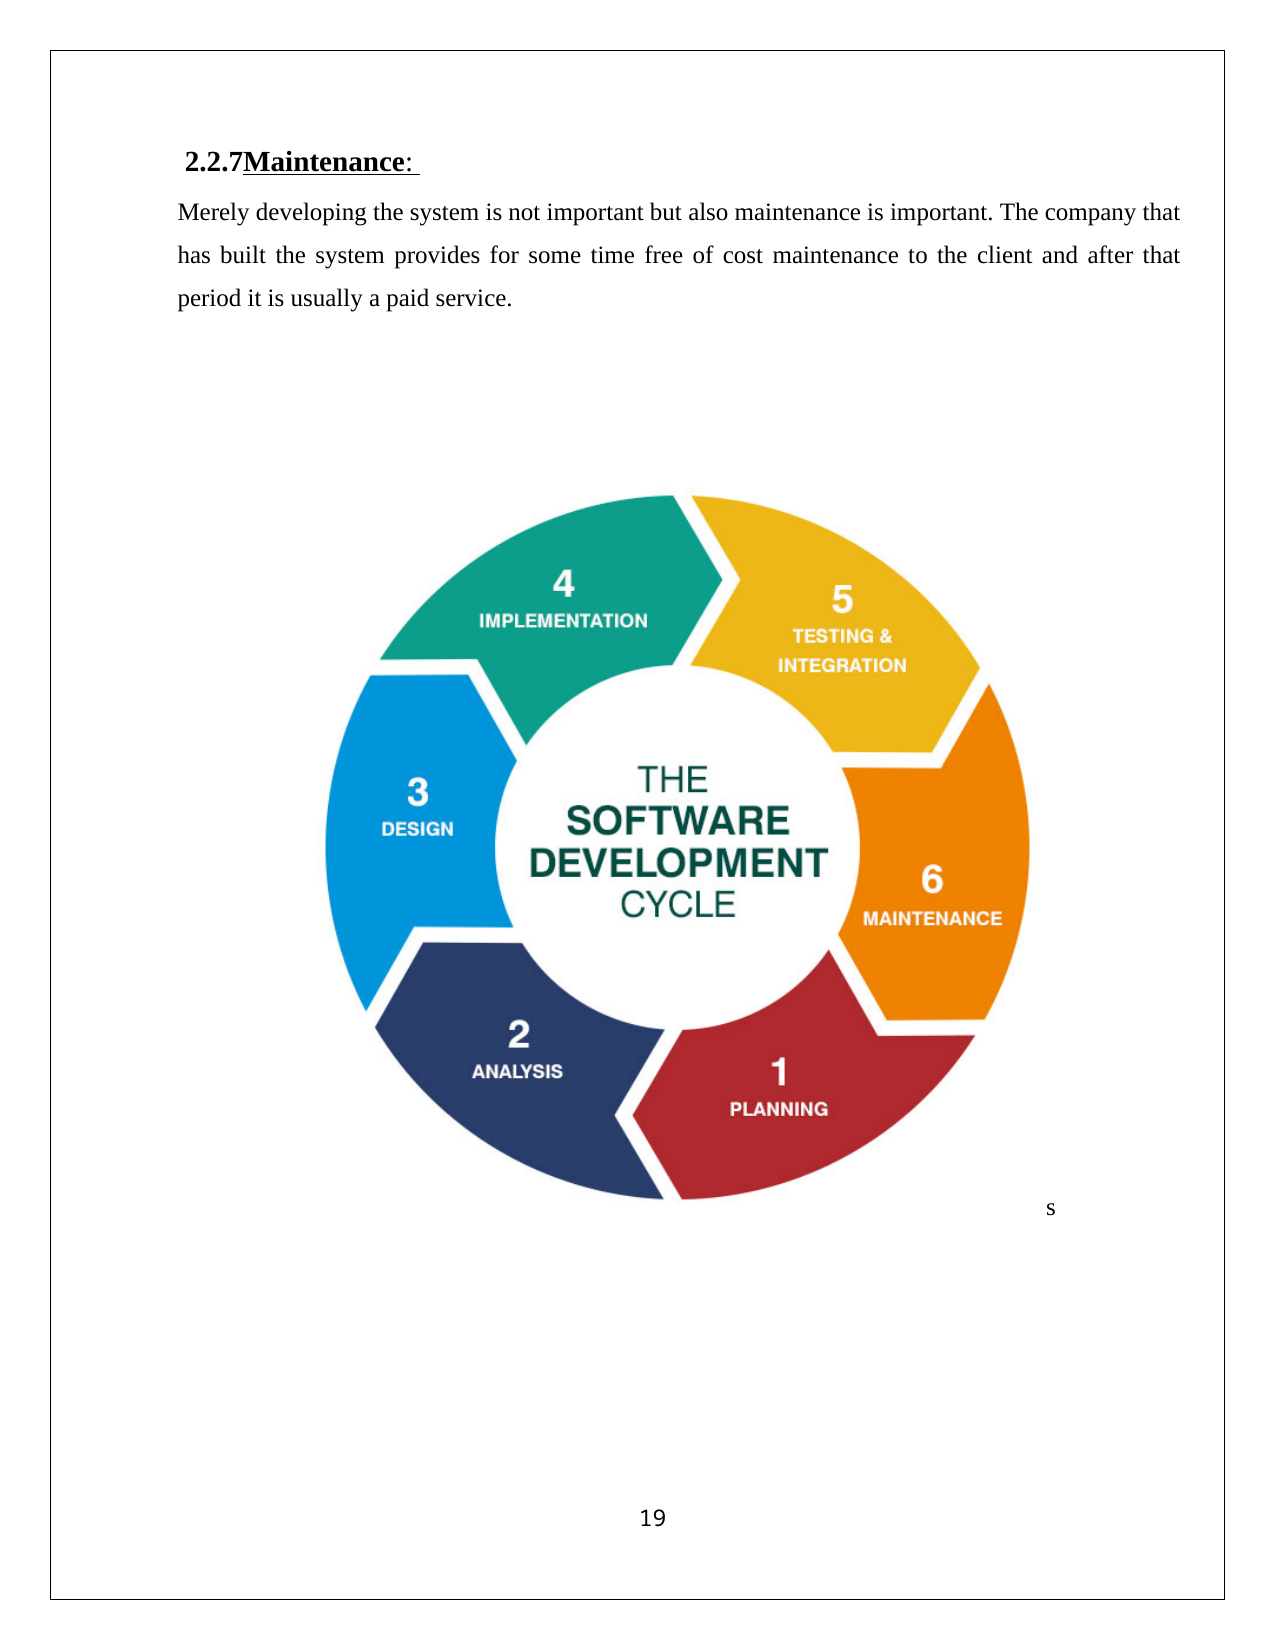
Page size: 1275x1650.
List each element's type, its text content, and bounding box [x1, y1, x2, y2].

text 2.2.7Maintenance: [177, 144, 1186, 178]
picture [308, 478, 1046, 1216]
text Merely developing the system is not important but also maintenance is important. The company that has built the system provides for some time free of cost maintenance to the client and after that period it is usually a paid service. [177, 197, 1181, 312]
